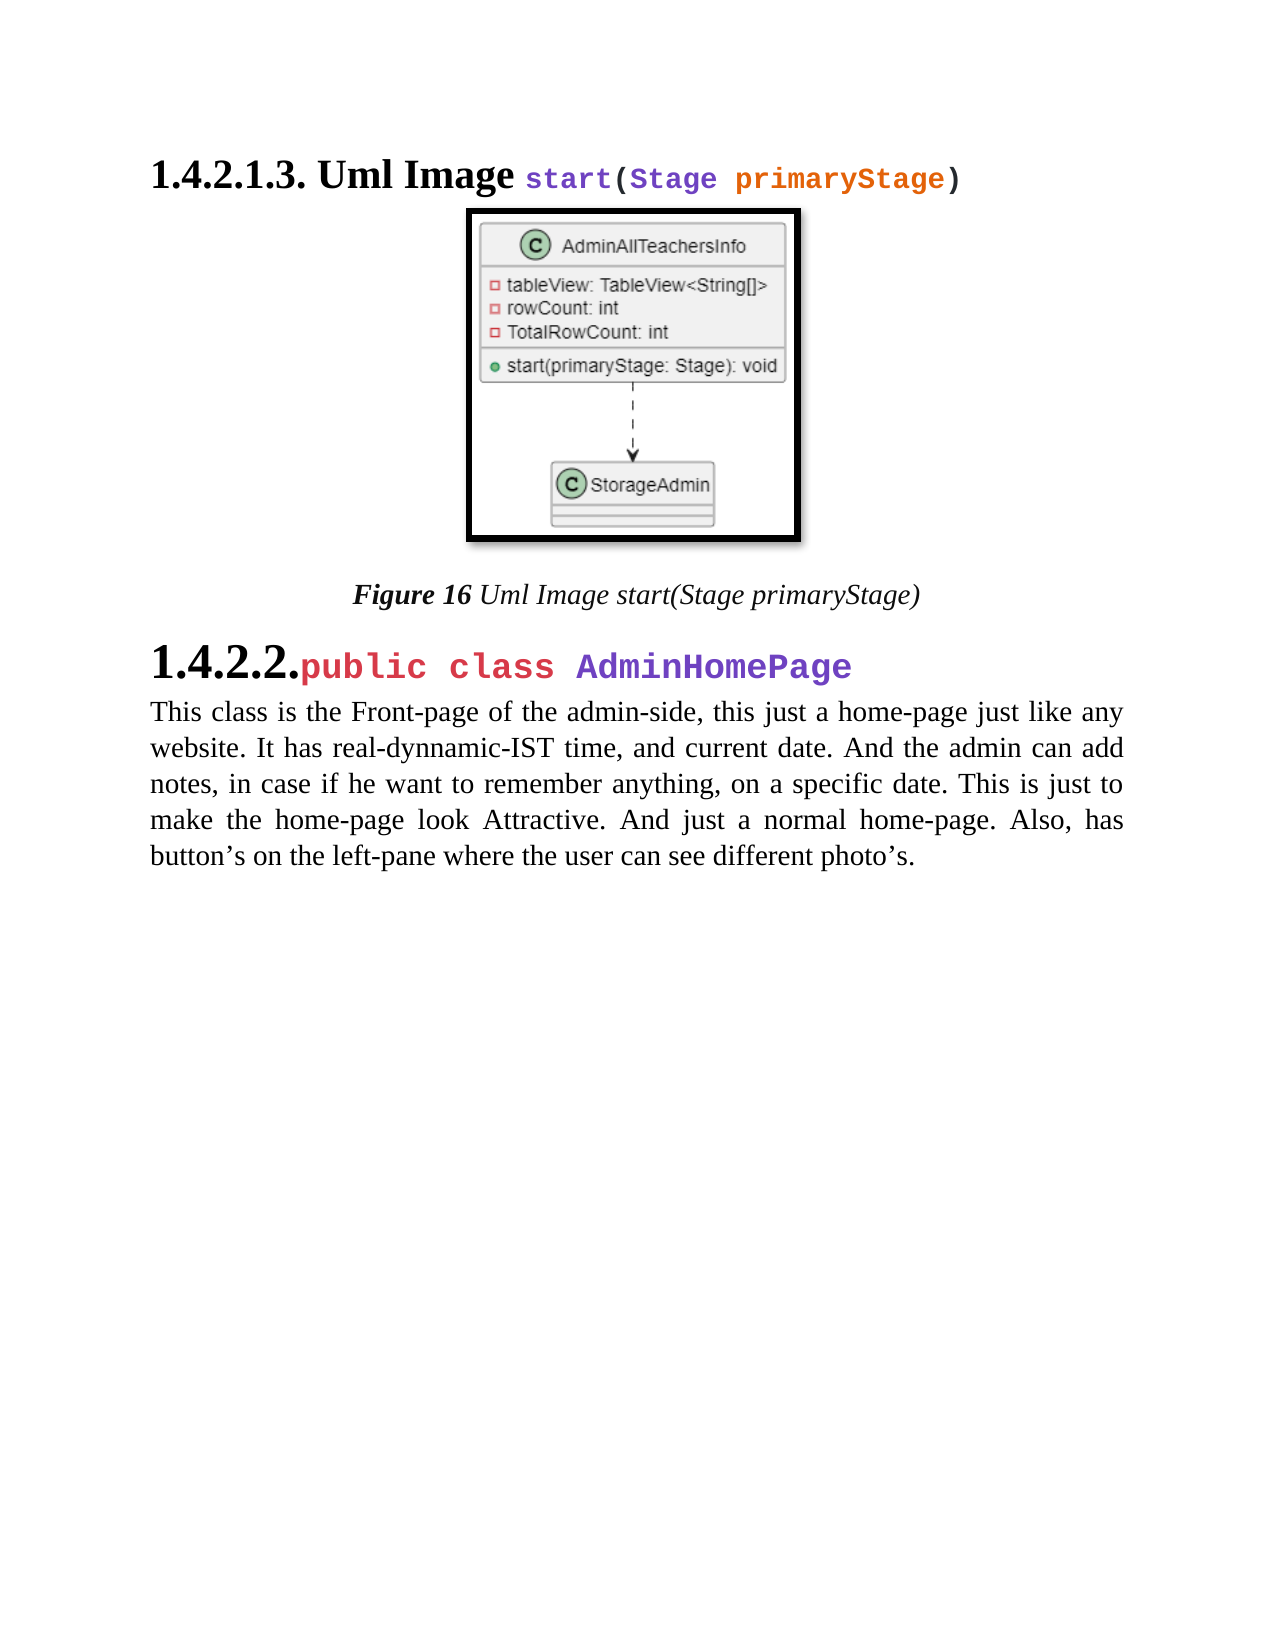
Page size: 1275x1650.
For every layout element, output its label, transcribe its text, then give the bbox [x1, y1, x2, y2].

picture [472, 214, 794, 535]
subtitle 1.4.2.1.3. Uml Image start(Stage primaryStage) [150, 150, 1125, 198]
text This class is the Front-page of the admin-side, this just a home-page just like any website. It has real-dynnamic-IST time, and current date. And the admin can add notes, in case if he want to remember anything, on a specific date. This is just to make the home-page look Attractive. And just a normal home-page. Also, has button’s on the left-pane where the user can see different photo’s. [150, 694, 1125, 872]
subtitle 1.4.2.2.public class AdminHomePage [150, 632, 1125, 689]
text Figure 16 Uml Image start(Stage primaryStage) [150, 577, 1125, 611]
